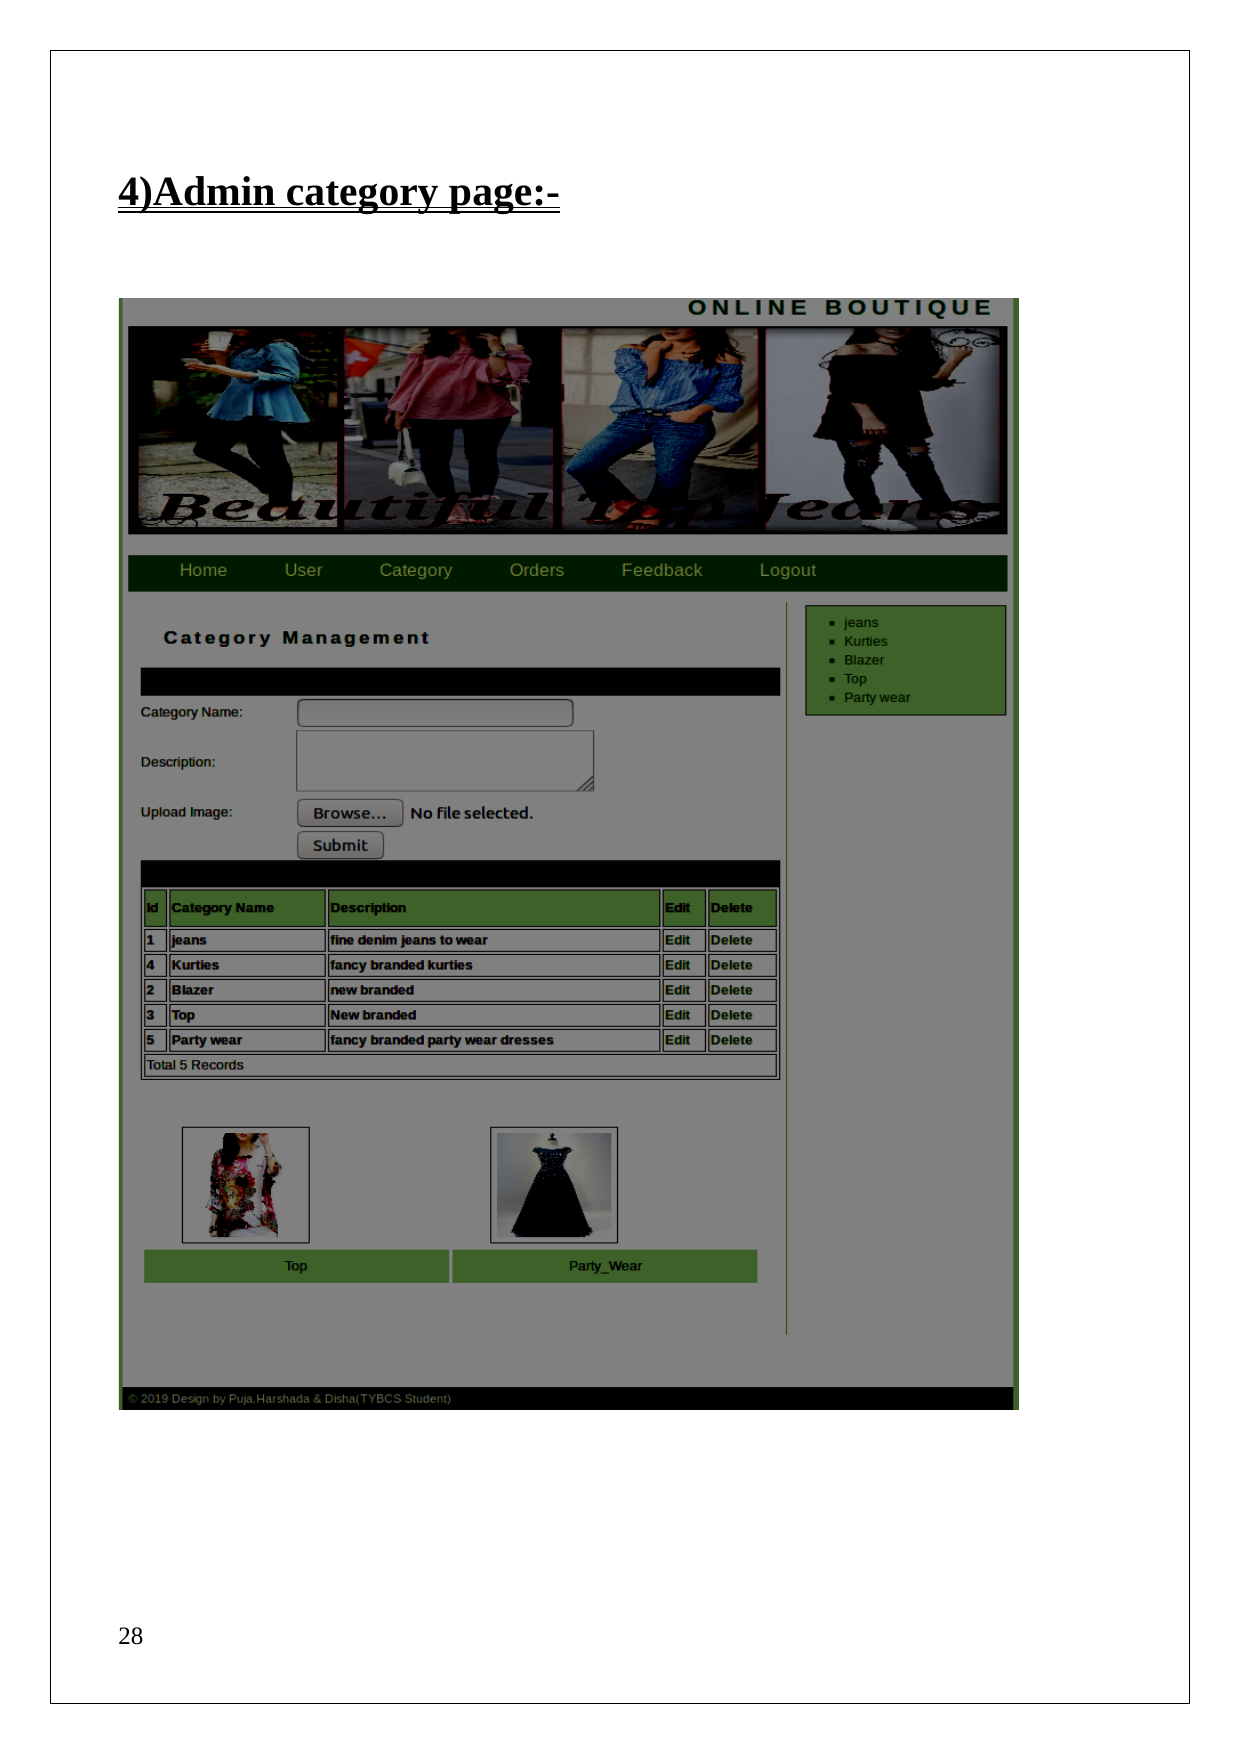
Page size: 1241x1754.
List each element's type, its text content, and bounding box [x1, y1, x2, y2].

text 4)Admin category page:- [118, 166, 1122, 214]
